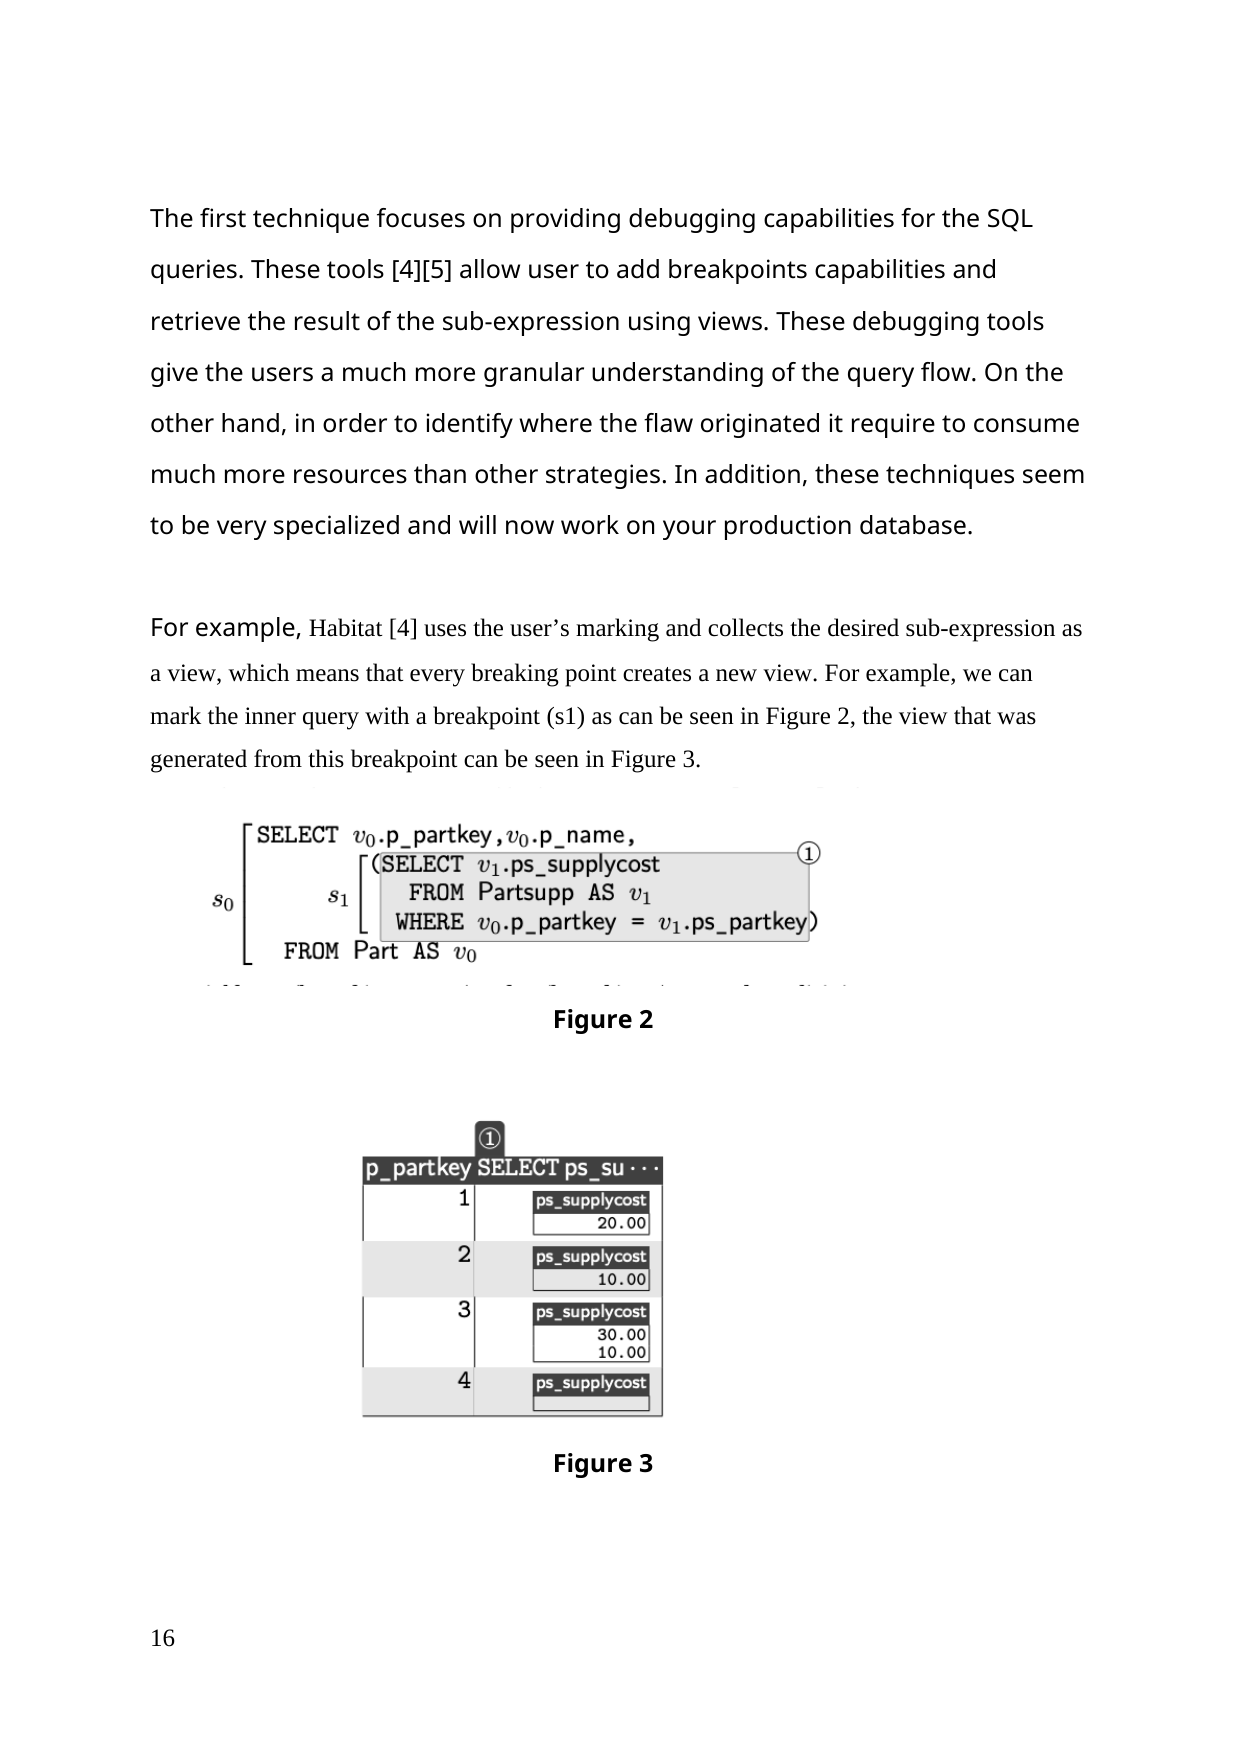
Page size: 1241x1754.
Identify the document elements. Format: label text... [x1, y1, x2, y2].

text The first technique focuses on providing debugging capabilities for the SQL queries. These tools [4][5] allow user to add breakpoints capabilities and retrieve the result of the sub-expression using views. These debugging tools give the users a much more granular understanding of the query flow. On the other hand, in order to identify where the flaw originated it require to consume much more resources than other strategies. In addition, these techniques seem to be very specialized and will now work on your production database. For example, Habitat [4] uses the user’s marking and collects the desired sub-expression as a view, which means that every breaking point creates a new view. For example, we can mark the inner query with a breakpoint (s1) as can be seen in Figure 2, the view that was generated from this breakpoint can be seen in Figure 3. [150, 201, 1090, 773]
text Figure 2 [150, 1002, 1090, 1036]
picture [150, 787, 861, 986]
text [150, 1446, 1090, 1531]
picture [300, 1096, 732, 1432]
